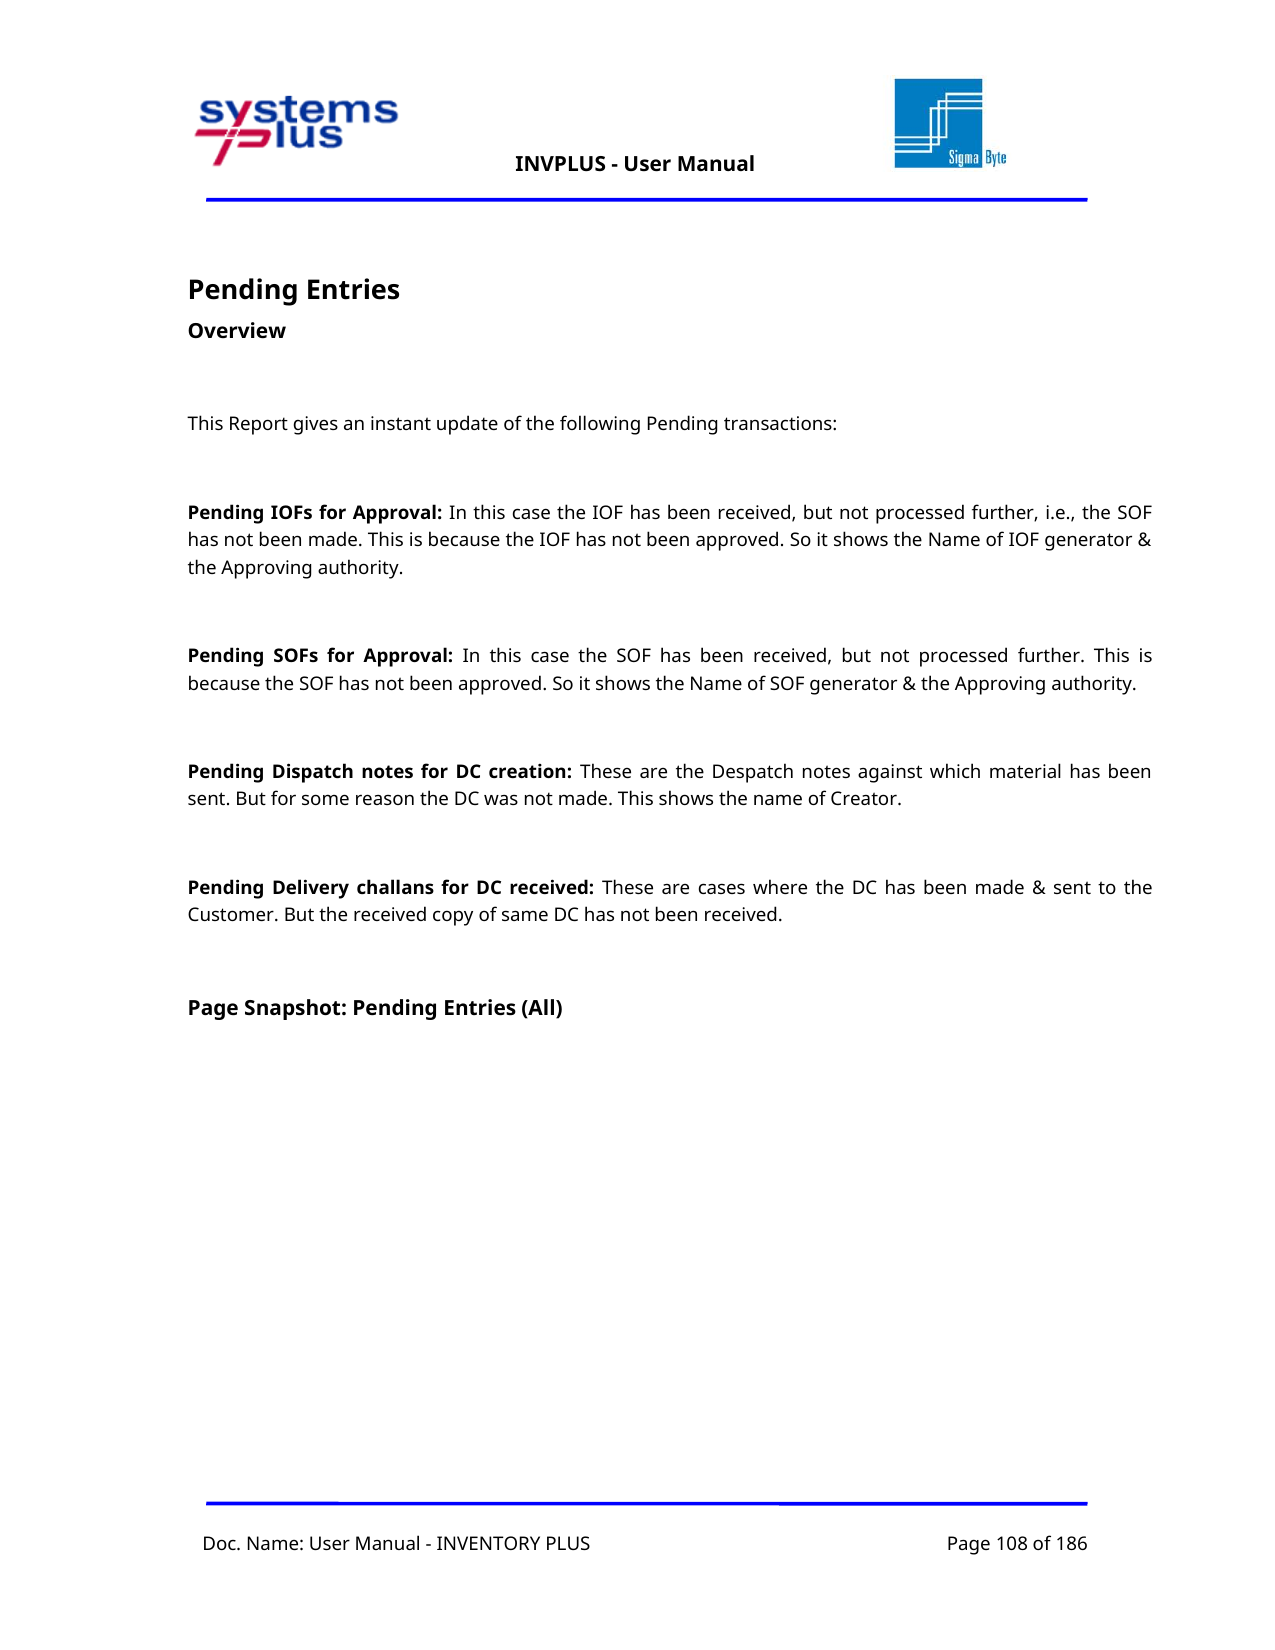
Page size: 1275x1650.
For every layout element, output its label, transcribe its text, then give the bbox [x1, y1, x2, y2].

text Pending SOFs for Approval: In this case the SOF has been received, but not processed further. This is because the SOF has not been approved. So it shows the Name of SOF generator & the Approving authority. [187, 642, 1153, 695]
text Overview [187, 316, 1153, 344]
subtitle Pending Entries [187, 270, 1153, 307]
picture [870, 75, 1012, 172]
text Pending Dispatch notes for DC creation: These are the Despatch notes against which material has been sent. But for some reason the DC was not made. This shows the name of Creator. [187, 758, 1153, 811]
text This Report gives an instant update of the following Pending transactions: [187, 411, 1153, 436]
picture [187, 81, 405, 172]
text Pending Delivery challans for DC received: These are cases where the DC has been made & sent to the Customer. But the received copy of same DC has not been received. [187, 874, 1153, 927]
text Pending IOFs for Approval: In this case the IOF has been received, but not processed further, i.e., the SOF has not been made. This is because the IOF has not been approved. So it shows the Name of IOF generator & the Approving authority. [187, 499, 1153, 579]
text Page Snapshot: Pending Entries (All) [187, 993, 1153, 1021]
